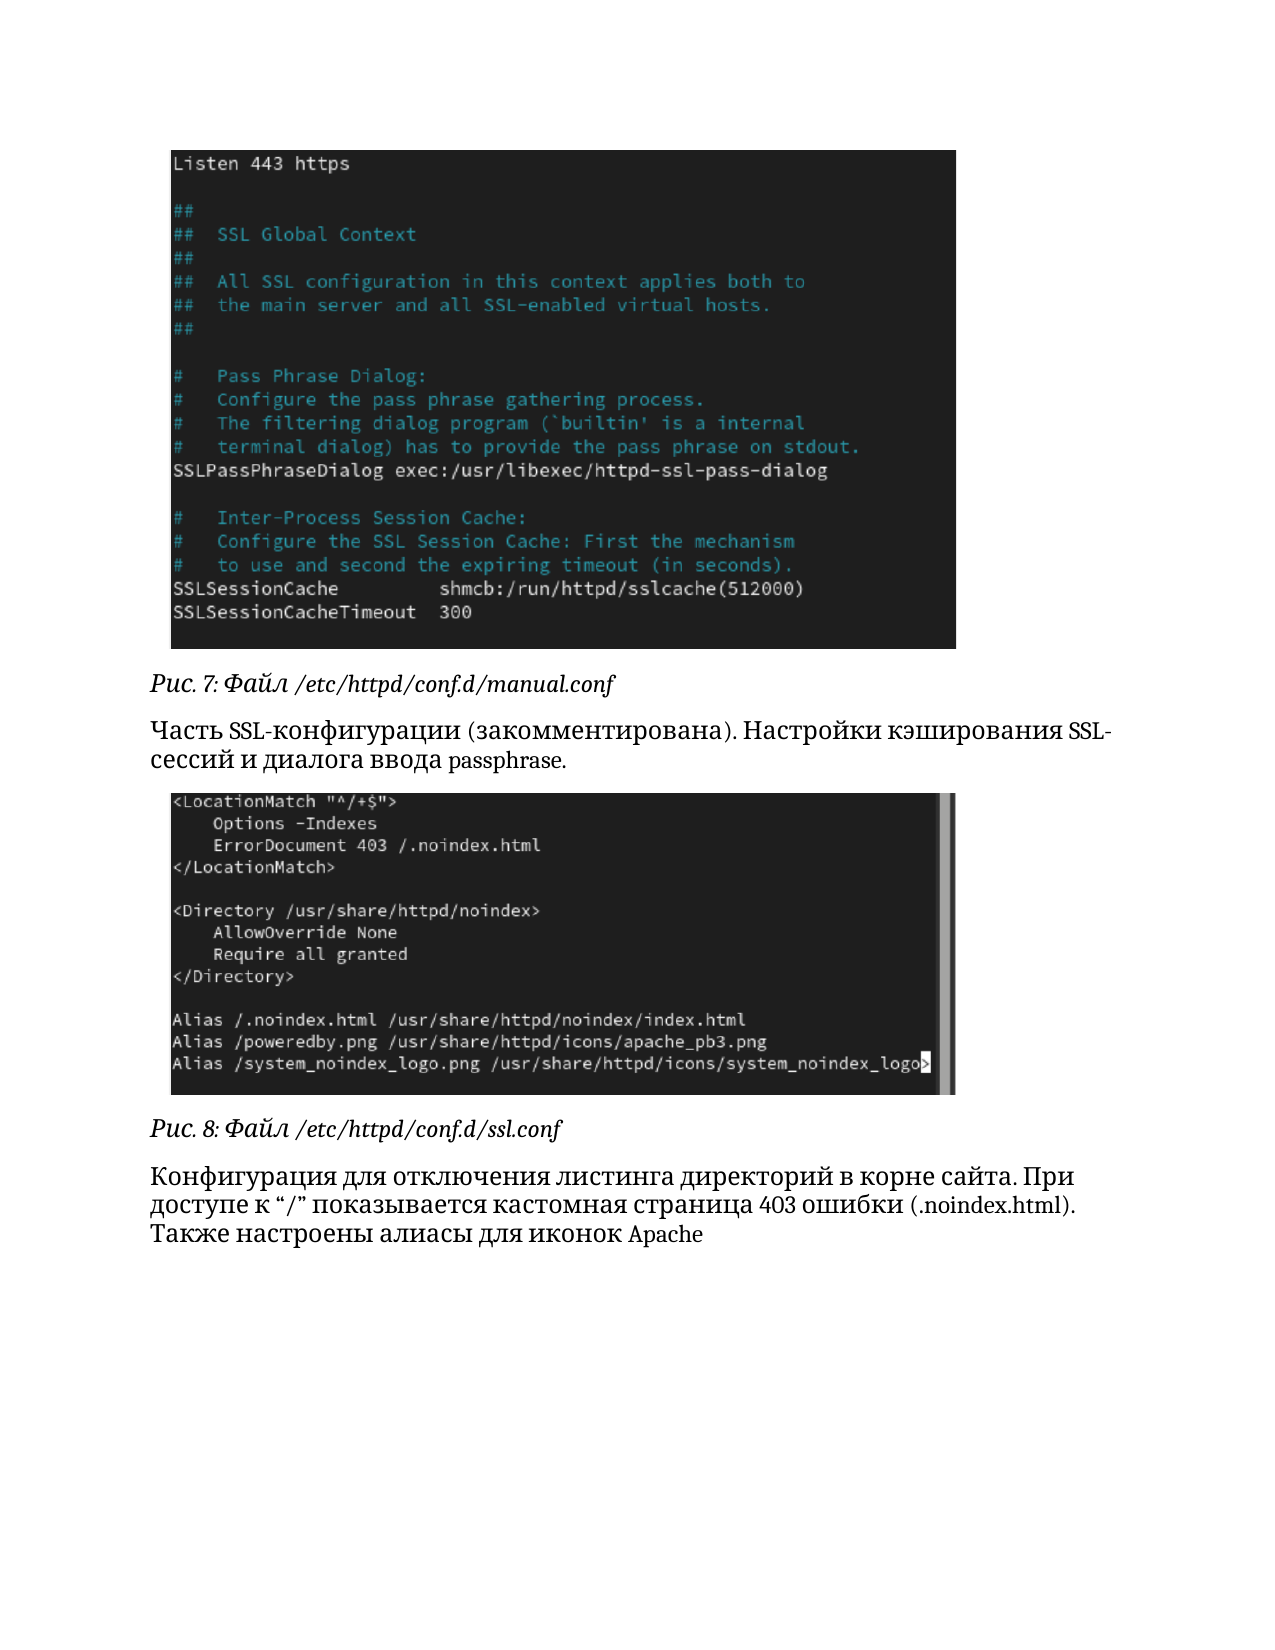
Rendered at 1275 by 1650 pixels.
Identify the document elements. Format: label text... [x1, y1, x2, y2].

picture [168, 793, 957, 1095]
picture [168, 150, 957, 649]
text Рис. 7: Файл /etc/httpd/conf.d/manual.conf [150, 669, 1125, 698]
text Рис. 8: Файл /etc/httpd/conf.d/ssl.conf [150, 1115, 1125, 1144]
text Конфигурация для отключения листинга директорий в корне сайта. При доступе к “/” показывается кастомная страница 403 ошибки (.noindex.html). Также настроены алиасы для иконок Apache [150, 1162, 1125, 1249]
text Часть SSL-конфигурации (закомментирована). Настройки кэширования SSL-сессий и диалога ввода passphrase. [150, 717, 1125, 774]
